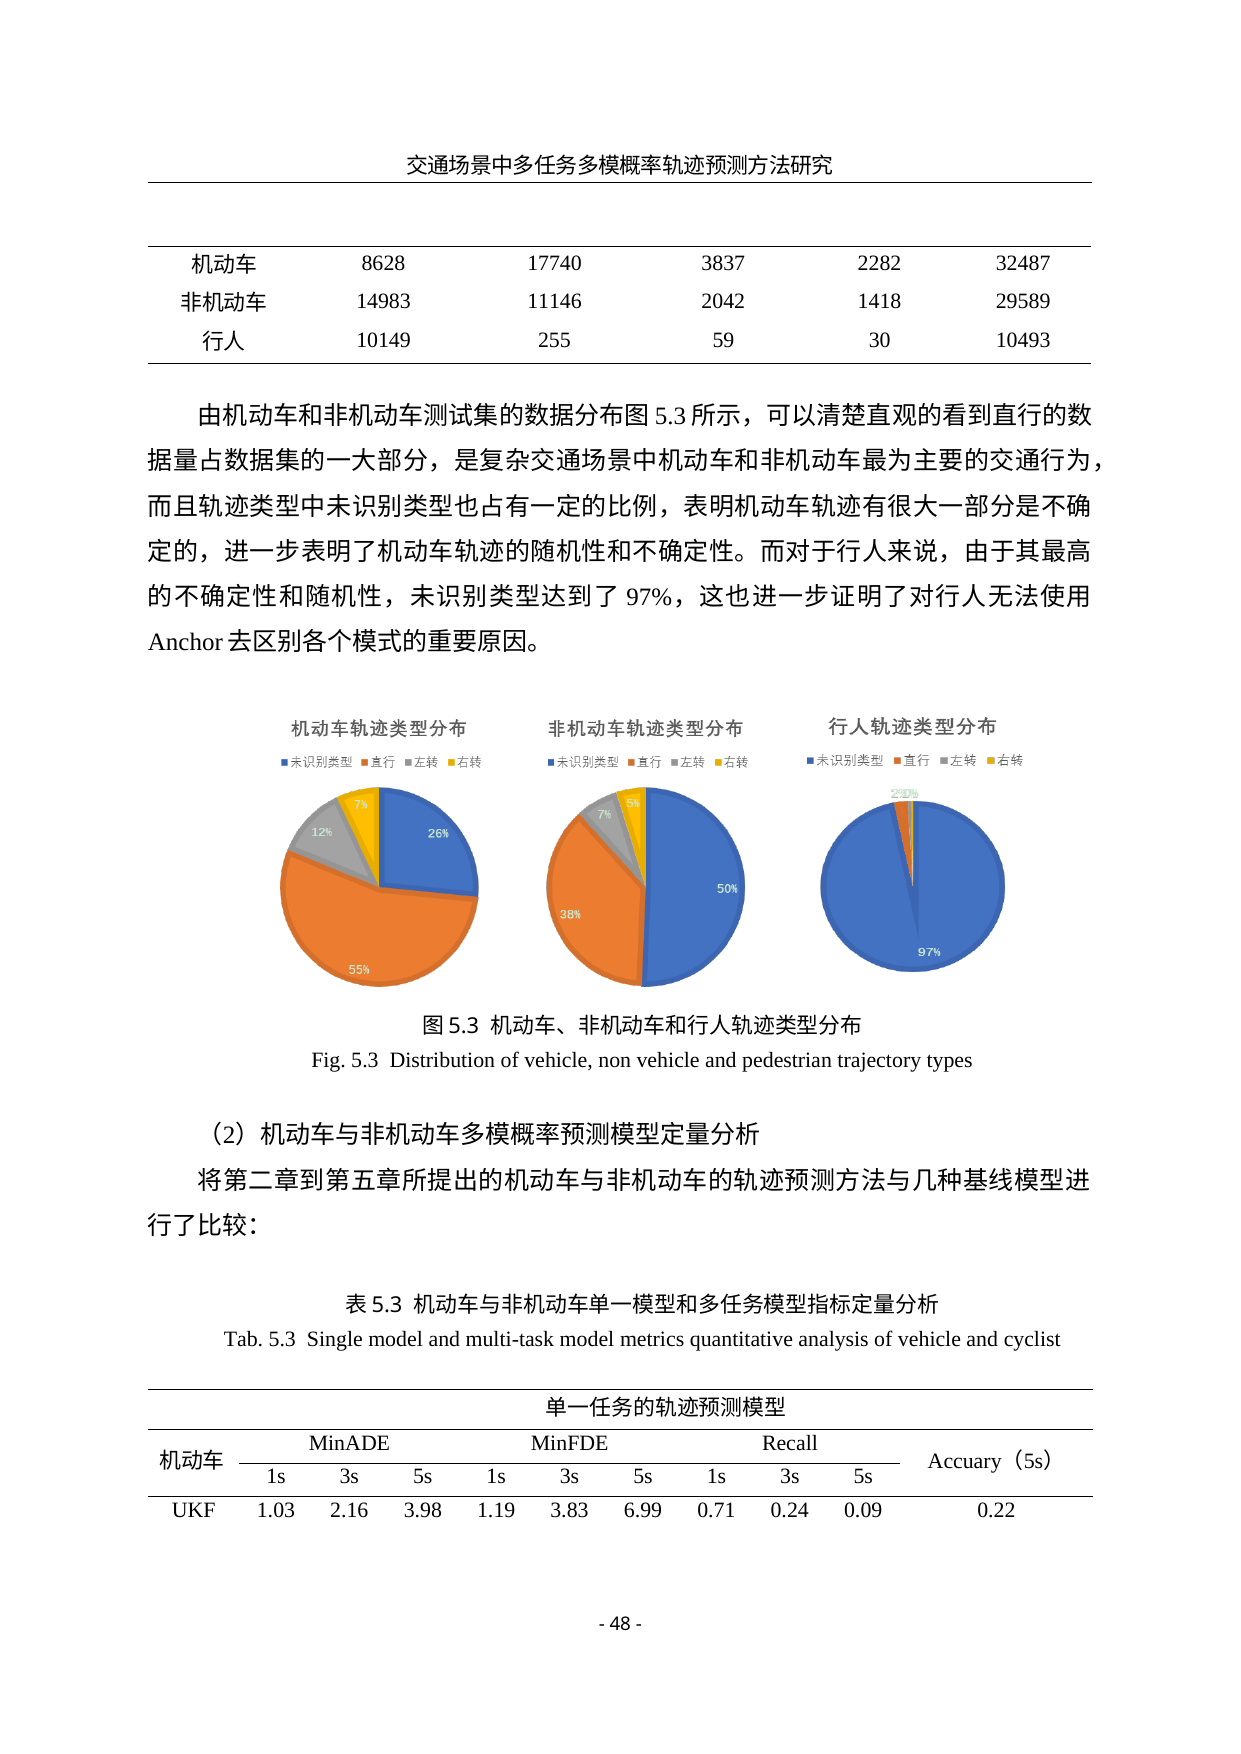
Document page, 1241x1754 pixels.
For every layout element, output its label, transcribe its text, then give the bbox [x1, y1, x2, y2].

text 表5.3 机动车与非机动车单一模型和多任务模型指标定量分析 [148, 1287, 1092, 1318]
table_cell 14983 [300, 285, 467, 324]
table_cell 2282 [805, 247, 954, 285]
table_cell UKF [148, 1497, 239, 1529]
table_cell 3s [313, 1464, 386, 1496]
table_cell 行人 [148, 324, 300, 363]
table_cell 255 [467, 324, 642, 363]
table_cell 3837 [642, 247, 804, 285]
table_cell 29589 [954, 285, 1091, 324]
table_cell 0.24 [753, 1497, 826, 1529]
table_cell 3.98 [386, 1497, 459, 1529]
table_cell 1s [239, 1464, 312, 1496]
table_header [148, 1390, 239, 1429]
text 将第二章到第五章所提出的机动车与非机动车的轨迹预测方法与几种基线模型进行了比较： [148, 1160, 1092, 1242]
table_cell 5s [606, 1464, 679, 1496]
table_cell 17740 [467, 247, 642, 285]
table_cell 10493 [954, 324, 1091, 363]
table_cell 非机动车 [148, 285, 300, 324]
table_cell 30 [805, 324, 954, 363]
table_cell Recall [680, 1430, 900, 1462]
table_cell 3.83 [533, 1497, 606, 1529]
table_cell 59 [642, 324, 804, 363]
table_cell 0.09 [826, 1497, 900, 1529]
table_cell 10149 [300, 324, 467, 363]
table_cell 1s [459, 1464, 533, 1496]
table_cell 32487 [954, 247, 1091, 285]
table_cell 0.71 [680, 1497, 753, 1529]
table_cell 1.19 [459, 1497, 533, 1529]
table_cell 2042 [642, 285, 804, 324]
table_cell Accuary（5s） [900, 1430, 1092, 1496]
table_cell 11146 [467, 285, 642, 324]
table_cell 机动车 [148, 1430, 239, 1496]
table_cell 6.99 [606, 1497, 679, 1529]
table_header 单一任务的轨迹预测模型 [239, 1390, 1092, 1429]
text Fig. 5.3 Distribution of vehicle, non vehicle and pedestrian trajectory types [148, 1047, 1092, 1073]
text Tab. 5.3 Single model and multi-task model metrics quantitative analysis of vehicle and cyclist [148, 1326, 1092, 1352]
table_cell 1.03 [239, 1497, 312, 1529]
table_cell MinADE [239, 1430, 459, 1462]
table_cell 5s [826, 1464, 900, 1496]
table_cell 1418 [805, 285, 954, 324]
table_cell 8628 [300, 247, 467, 285]
table_cell 2.16 [313, 1497, 386, 1529]
table_cell 机动车 [148, 247, 300, 285]
table_cell MinFDE [459, 1430, 679, 1462]
picture [249, 703, 1035, 1001]
table_cell 1s [680, 1464, 753, 1496]
table_cell 5s [386, 1464, 459, 1496]
table_cell 0.22 [900, 1497, 1092, 1529]
table_cell 3s [753, 1464, 826, 1496]
table_cell 3s [533, 1464, 606, 1496]
text 由机动车和非机动车测试集的数据分布图5.3所示，可以清楚直观的看到直行的数据量占数据集的一大部分，是复杂交通场景中机动车和非机动车最为主要的交通行为，而且轨迹类型中未识别类型也占有一定的比例，表明机动车轨迹有很大一部分是不确定的，进一步表明了机动车轨迹的随机性和不确定性。而对于行人来说，由于其最高的不确定性和随机性，未识别类型达到了97%，这也进一步证明了对行人无法使用Anchor去区别各个模式的重要原因。 [148, 395, 1092, 658]
text 图5.3 机动车、非机动车和行人轨迹类型分布 [148, 1008, 1092, 1039]
text （2）机动车与非机动车多模概率预测模型定量分析 [148, 1115, 1092, 1151]
